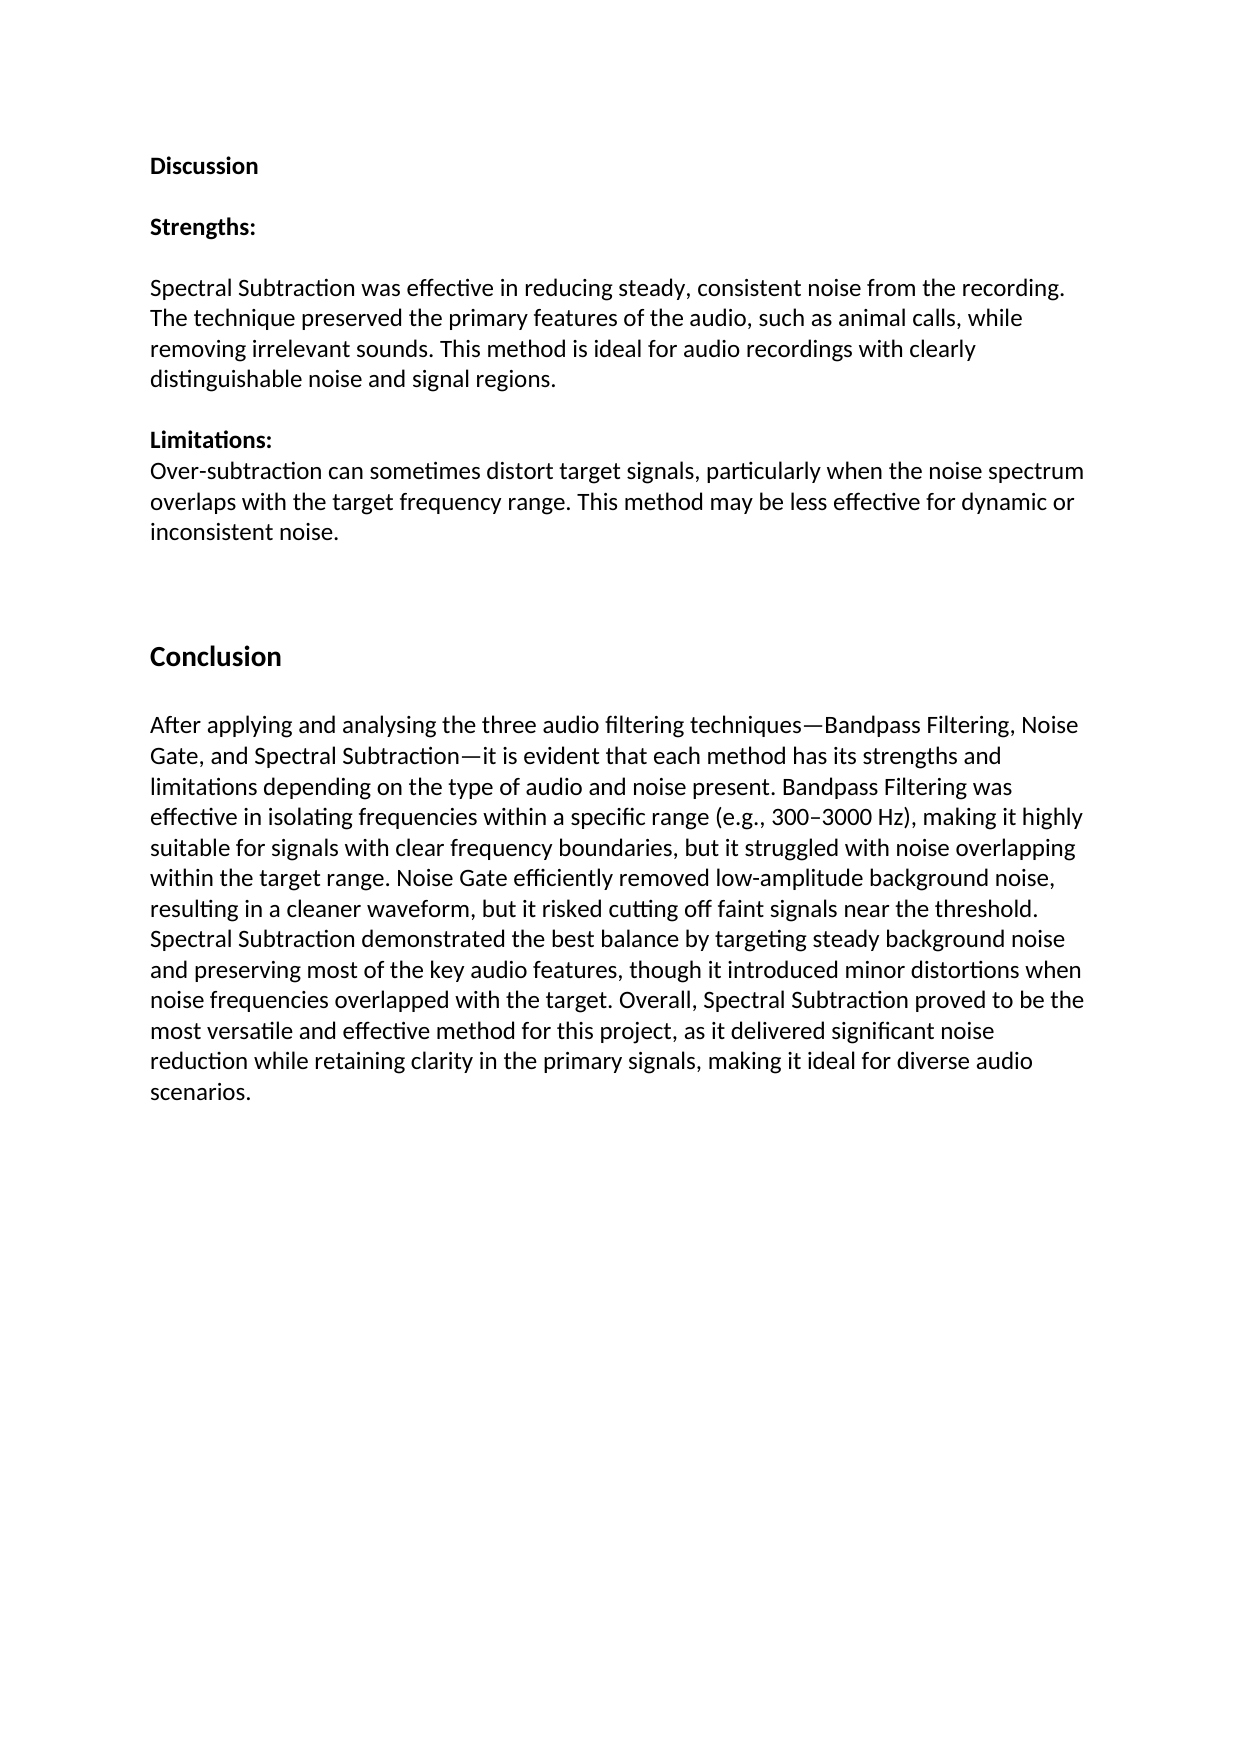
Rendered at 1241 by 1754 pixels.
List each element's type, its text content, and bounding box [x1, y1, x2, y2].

text Limitations: [150, 425, 1090, 455]
text Discussion [150, 150, 1090, 181]
text The technique preserved the primary features of the audio, such as animal calls, while removing irrelevant sounds. This method is ideal for audio recordings with clearly distinguishable noise and signal regions. [150, 303, 1090, 394]
text Strengths: [150, 211, 1090, 242]
text After applying and analysing the three audio filtering techniques—Bandpass Filtering, Noise Gate, and Spectral Subtraction—it is evident that each method has its strengths and limitations depending on the type of audio and noise present. Bandpass Filtering was effective in isolating frequencies within a specific range (e.g., 300–3000 Hz), making it highly suitable for signals with clear frequency boundaries, but it struggled with noise overlapping within the target range. Noise Gate efficiently removed low-amplitude background noise, resulting in a cleaner waveform, but it risked cutting off faint signals near the threshold. Spectral Subtraction demonstrated the best balance by targeting steady background noise and preserving most of the key audio features, though it introduced minor distortions when noise frequencies overlapped with the target. Overall, Spectral Subtraction proved to be the most versatile and effective method for this project, as it delivered significant noise reduction while retaining clarity in the primary signals, making it ideal for diverse audio scenarios. [150, 709, 1090, 1106]
text Conclusion [150, 638, 1090, 674]
text Over-subtraction can sometimes distort target signals, particularly when the noise spectrum overlaps with the target frequency range. This method may be less effective for dynamic or inconsistent noise. [150, 455, 1090, 547]
text Spectral Subtraction was effective in reducing steady, consistent noise from the recording. [150, 272, 1090, 303]
